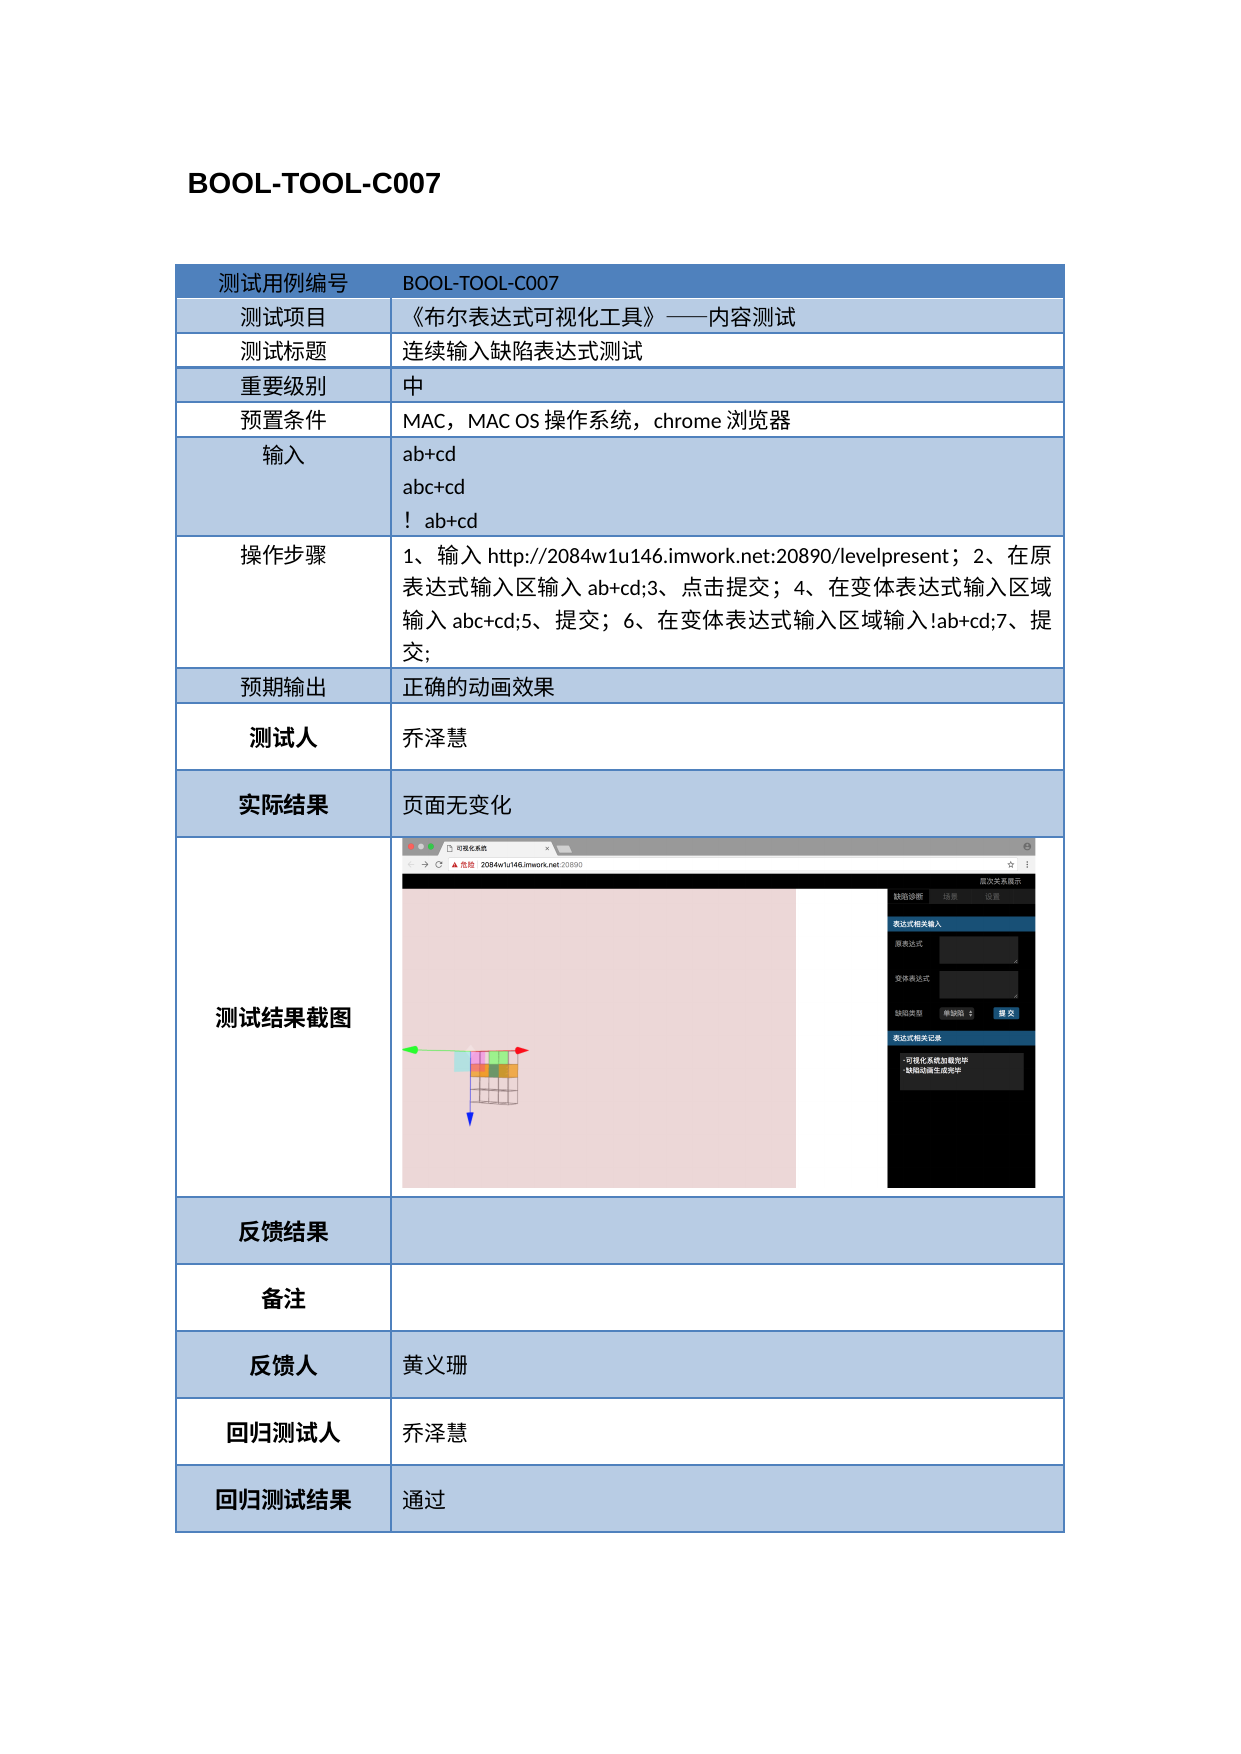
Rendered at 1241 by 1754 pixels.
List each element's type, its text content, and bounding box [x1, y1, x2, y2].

table_cell 中 [392, 369, 1063, 401]
table_cell 备注 [177, 1265, 390, 1330]
table_cell MAC，MAC OS操作系统，chrome浏览器 [392, 403, 1063, 436]
table_cell 测试结果截图 [177, 838, 390, 1196]
table_cell 预期输出 [177, 669, 390, 702]
table_cell 黄义珊 [392, 1332, 1063, 1397]
table_cell 回归测试人 [177, 1399, 390, 1464]
table_cell 乔泽慧 [392, 1399, 1063, 1464]
table_cell 乔泽慧 [392, 704, 1063, 769]
table_cell 反馈结果 [177, 1198, 390, 1263]
table_cell 操作步骤 [177, 537, 390, 667]
subtitle BOOL-TOOL-C007 [187, 150, 1053, 215]
table_cell 回归测试结果 [177, 1466, 390, 1531]
table_cell [392, 838, 1063, 1196]
table_cell 连续输入缺陷表达式测试 [392, 334, 1063, 366]
table_cell 输入 [177, 438, 390, 535]
table_cell 通过 [392, 1466, 1063, 1531]
table_cell 1、输入http://2084w1u146.imwork.net:20890/levelpresent；2、在原表达式输入区输入ab+cd;3、点击提交；4、在变体表达式输入区域输入abc+cd;5、提交；6、在变体表达式输入区域输入!ab+cd;7、提交; [392, 537, 1063, 667]
table_cell 测试项目 [177, 299, 390, 332]
table_cell [392, 1198, 1063, 1263]
table_cell 反馈人 [177, 1332, 390, 1397]
table_cell 预置条件 [177, 403, 390, 436]
table_header BOOL-TOOL-C007 [392, 266, 1063, 298]
table_cell 正确的动画效果 [392, 669, 1063, 702]
table_cell 测试人 [177, 704, 390, 769]
table_cell 重要级别 [177, 369, 390, 401]
table_cell [392, 1265, 1063, 1330]
table_cell 《布尔表达式可视化工具》——内容测试 [392, 299, 1063, 332]
table_header 测试用例编号 [177, 266, 390, 298]
table_cell ab+cd abc+cd ！ab+cd [392, 438, 1063, 535]
picture [402, 838, 1036, 1188]
table_cell 实际结果 [177, 771, 390, 836]
table_cell 页面无变化 [392, 771, 1063, 836]
table_cell 测试标题 [177, 334, 390, 366]
